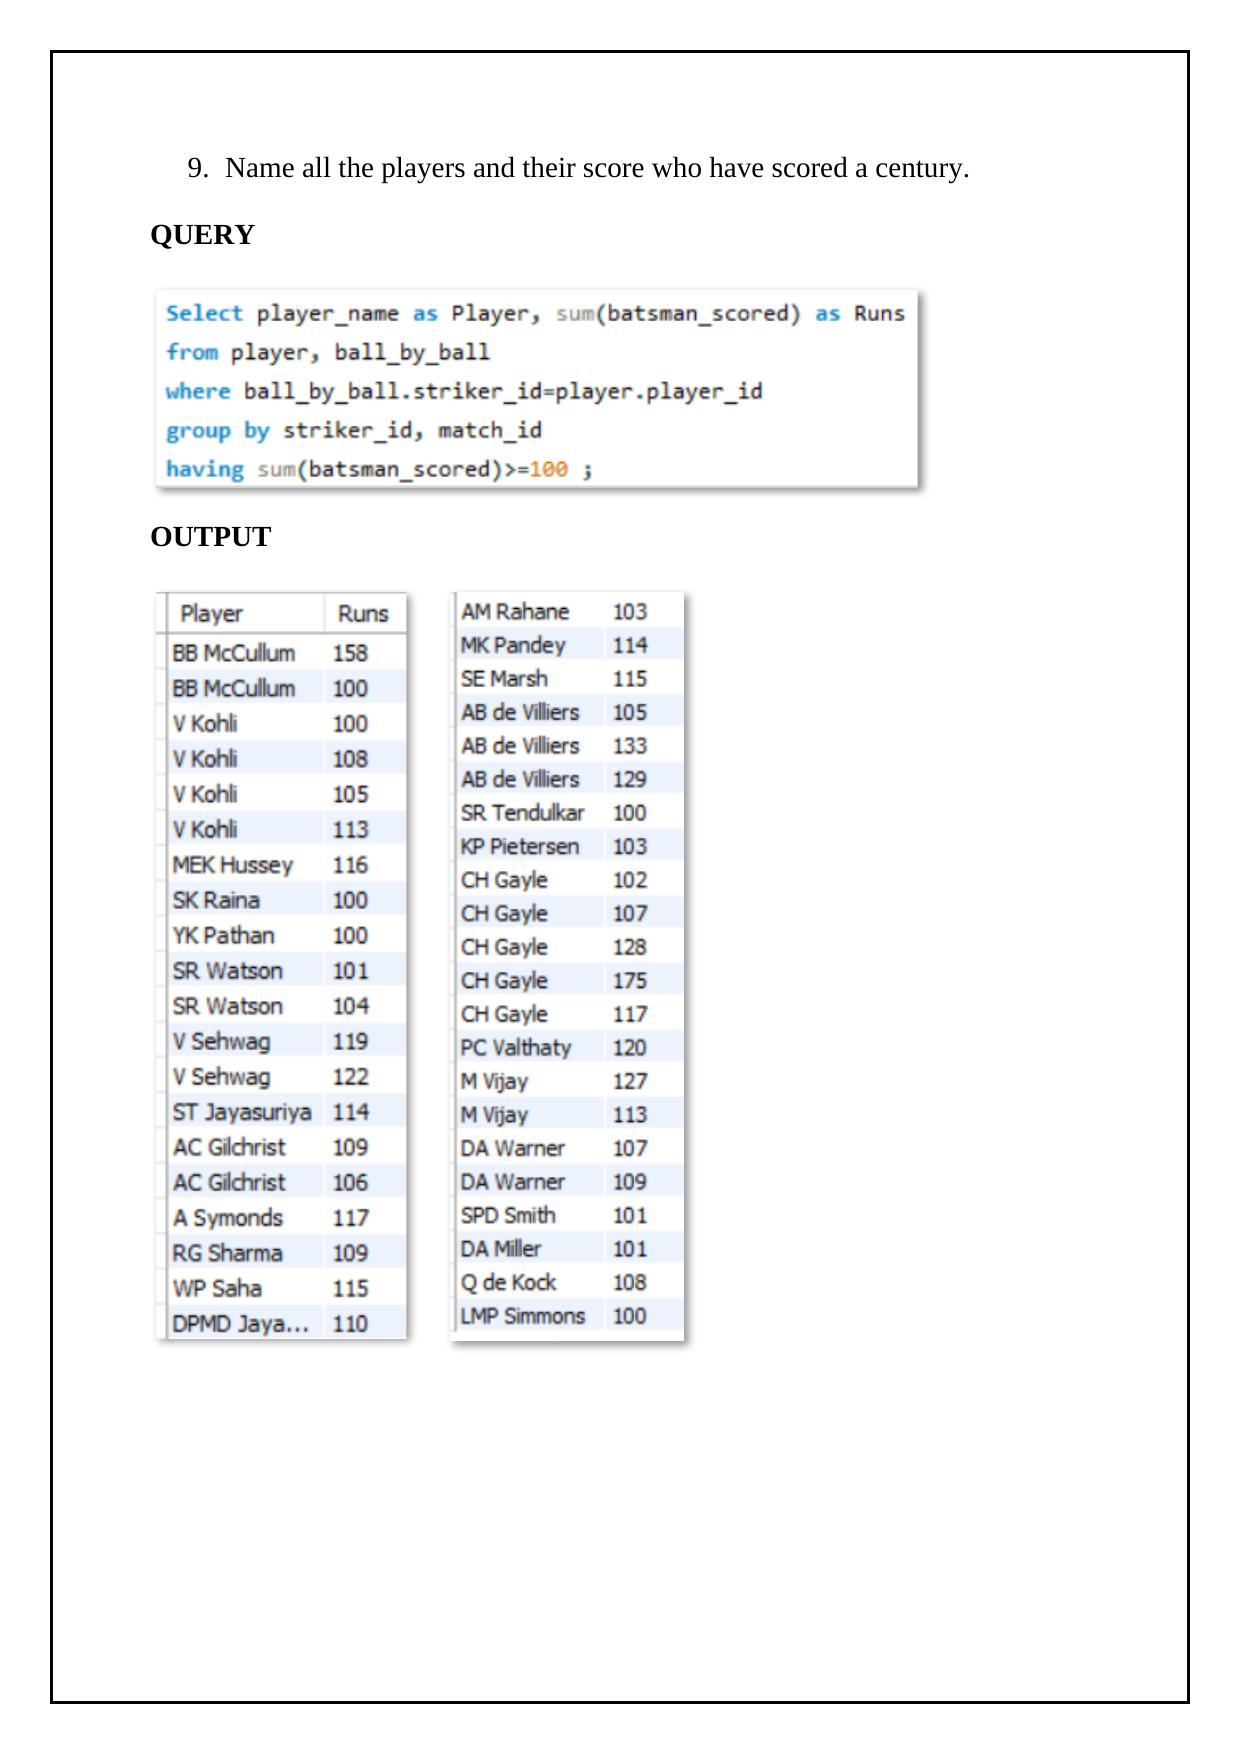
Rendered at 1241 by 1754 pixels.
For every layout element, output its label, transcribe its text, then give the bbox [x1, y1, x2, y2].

list Name all the players and their score who have scored a century. [187, 150, 1090, 183]
picture [450, 592, 684, 1341]
picture [156, 290, 918, 488]
picture [156, 592, 407, 1339]
text OUTPUT [150, 519, 1090, 553]
text QUERY [150, 217, 1090, 251]
